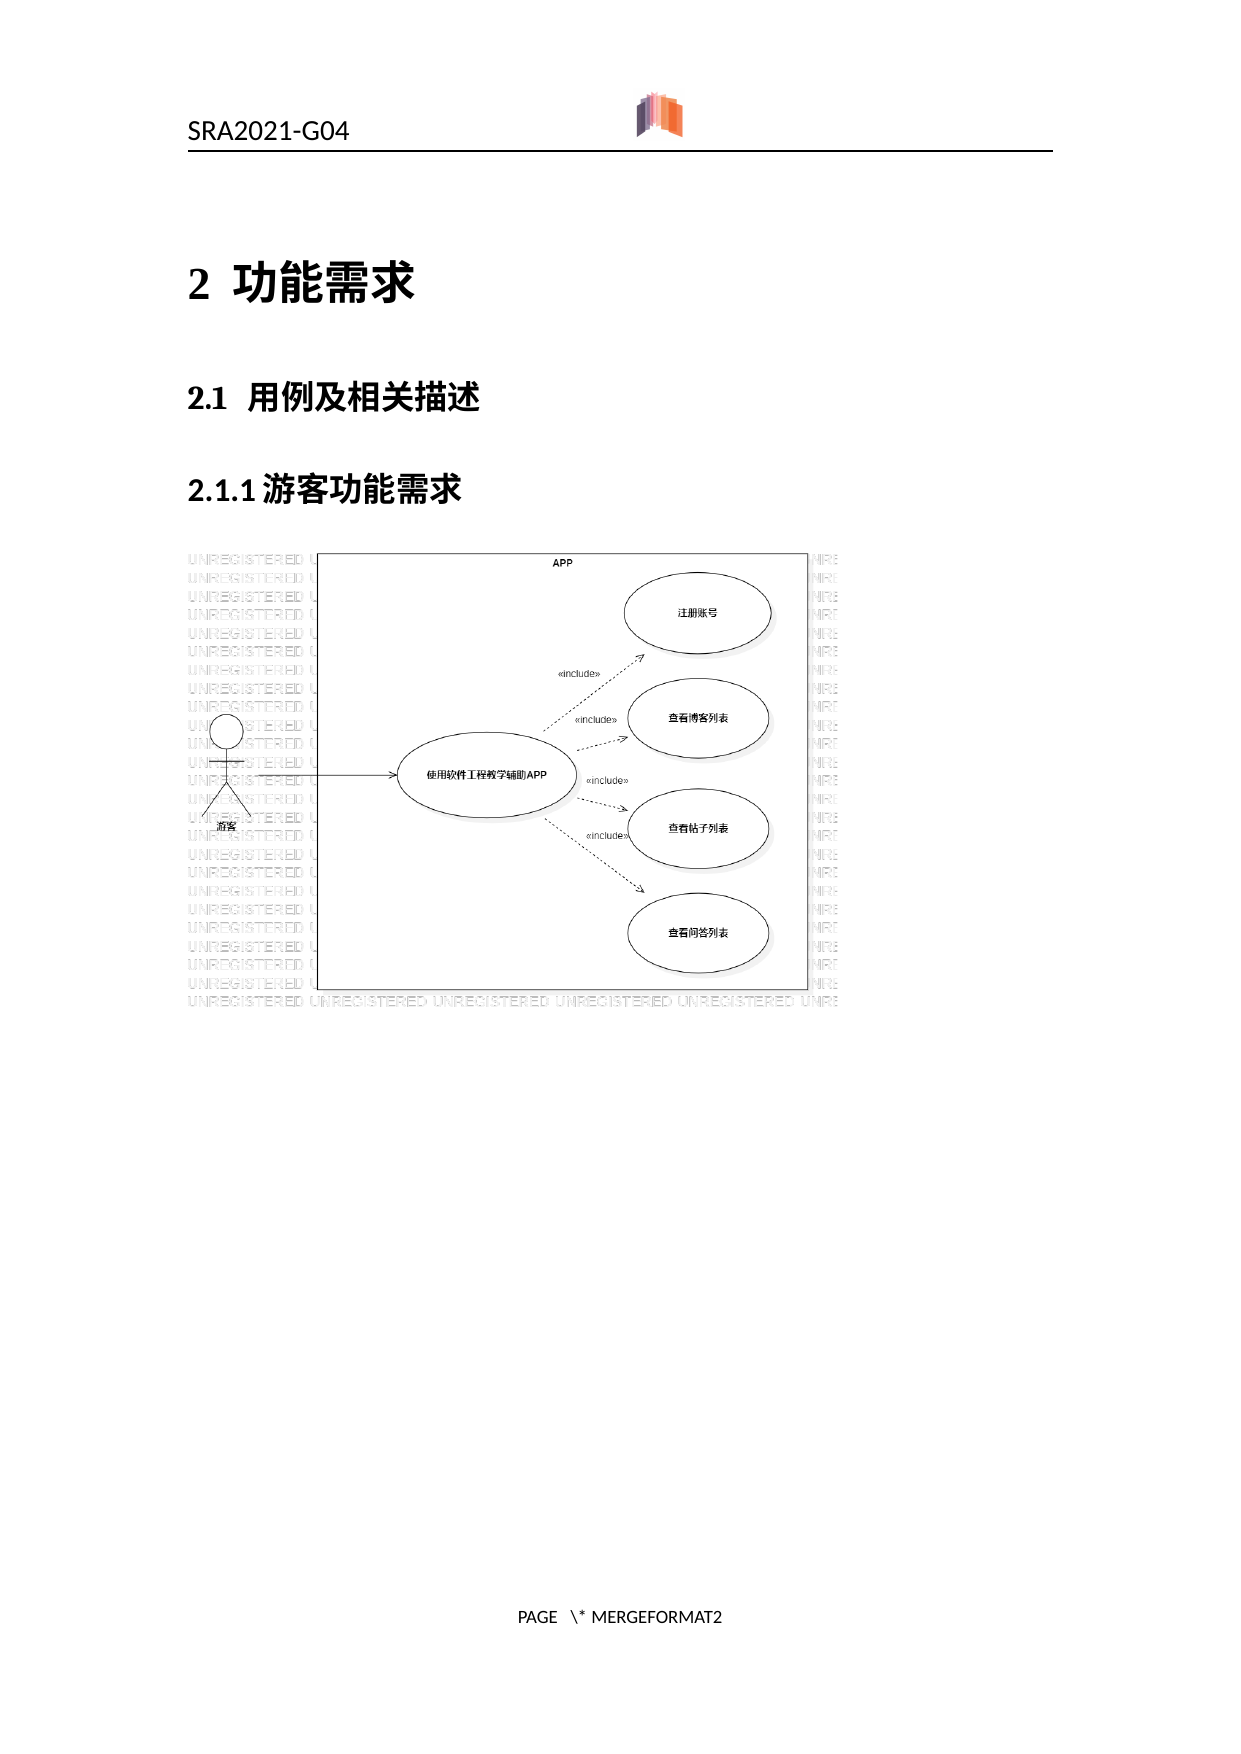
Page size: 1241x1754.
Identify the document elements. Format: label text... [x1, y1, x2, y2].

subtitle 用例及相关描述 [187, 363, 1053, 428]
picture [633, 88, 686, 141]
subtitle 功能需求 [187, 231, 1053, 328]
subtitle 游客功能需求 [187, 455, 1053, 520]
picture [187, 546, 838, 1020]
